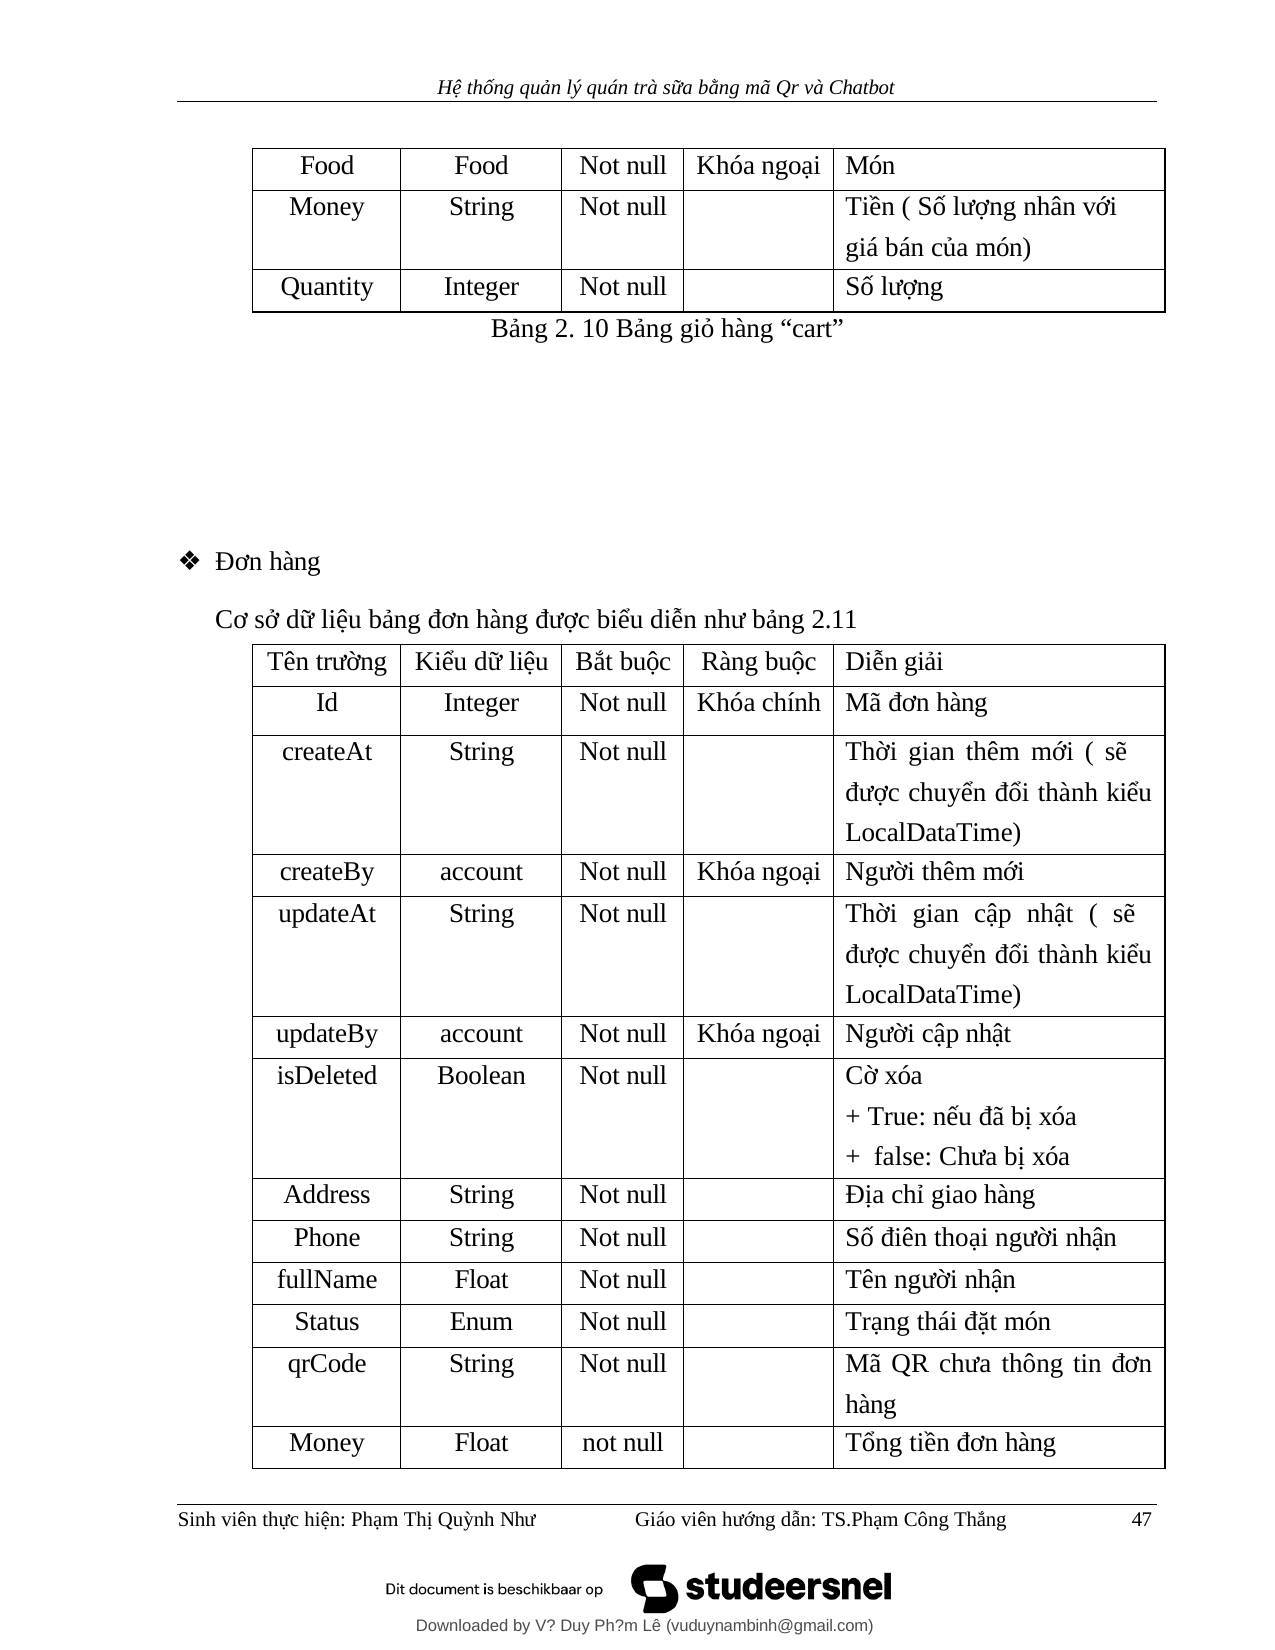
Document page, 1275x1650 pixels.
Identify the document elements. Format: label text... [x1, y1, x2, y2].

table_cell Khóa ngoại [684, 855, 833, 896]
table_cell [684, 736, 833, 854]
table_header Bắt buộc [562, 645, 683, 686]
table_header Ràng buộc [684, 645, 833, 686]
table_cell Id [253, 687, 400, 734]
table_cell Money [253, 191, 400, 269]
table_cell createAt [253, 736, 400, 854]
table_cell [684, 191, 833, 269]
table_header Diễn giải [834, 645, 1164, 686]
table_cell isDeleted [253, 1059, 400, 1178]
table_cell createBy [253, 855, 400, 896]
table_cell Not null [562, 855, 683, 896]
table_cell Mã đơn hàng [834, 687, 1164, 734]
table_cell String [401, 1348, 561, 1426]
table_cell updateAt [253, 897, 400, 1016]
table_cell [684, 897, 833, 1016]
table_cell Not null [562, 1263, 683, 1304]
table_cell Thời gian thêm mới ( sẽ được chuyển đổi thành kiểu LocalDataTime) [834, 736, 1164, 854]
table_header Not null [562, 149, 683, 190]
list Đơn hàng [177, 541, 1231, 578]
table_cell [684, 1059, 833, 1178]
table_cell Enum [401, 1305, 561, 1347]
table_cell qrCode [253, 1348, 400, 1426]
table_cell Tên người nhận [834, 1263, 1164, 1304]
table_cell Not null [562, 1221, 683, 1262]
table_cell Khóa chính [684, 687, 833, 734]
table_cell [684, 270, 833, 311]
table_cell [684, 1263, 833, 1304]
table_cell Integer [401, 270, 561, 311]
table_cell Not null [562, 897, 683, 1016]
table_cell Status [253, 1305, 400, 1347]
table_cell Float [401, 1427, 561, 1468]
table_cell Not null [562, 191, 683, 269]
table_header Kiểu dữ liệu [401, 645, 561, 686]
table_cell account [401, 1017, 561, 1058]
table_cell Not null [562, 1017, 683, 1058]
table_cell [684, 1305, 833, 1347]
table_cell Not null [562, 1179, 683, 1220]
table_cell String [401, 897, 561, 1016]
table_cell Số điên thoại người nhận [834, 1221, 1164, 1262]
table_cell [684, 1179, 833, 1220]
table_cell Quantity [253, 270, 400, 311]
table_cell Tổng tiền đơn hàng [834, 1427, 1164, 1468]
table_cell Not null [562, 1059, 683, 1178]
table_cell Float [401, 1263, 561, 1304]
table_header Tên trường [253, 645, 400, 686]
table_cell String [401, 736, 561, 854]
table_cell String [401, 191, 561, 269]
table_cell Trạng thái đặt món [834, 1305, 1164, 1347]
table_cell Người cập nhật [834, 1017, 1164, 1058]
table_cell Integer [401, 687, 561, 734]
table_cell Not null [562, 1305, 683, 1347]
table_cell Boolean [401, 1059, 561, 1178]
text Cơ sở dữ liệu bảng đơn hàng được biểu diễn như bảng 2.11 [215, 603, 1231, 634]
table_cell Mã QR chưa thông tin đơn hàng [834, 1348, 1164, 1426]
table_cell Người thêm mới [834, 855, 1164, 896]
table_cell Not null [562, 1348, 683, 1426]
table_cell Address [253, 1179, 400, 1220]
table_cell account [401, 855, 561, 896]
picture [325, 1558, 951, 1619]
table_cell fullName [253, 1263, 400, 1304]
table_cell not null [562, 1427, 683, 1468]
table_header Food [253, 149, 400, 190]
table_cell Số lượng [834, 270, 1164, 311]
table_cell Tiền ( Số lượng nhân với giá bán của món) [834, 191, 1164, 269]
table_header Food [401, 149, 561, 190]
table_cell Money [253, 1427, 400, 1468]
text Sinh viên thực hiện: Phạm Thị Quỳnh Như Giáo viên hướng dẫn: TS.Phạm Công Thắng 47 [162, 1504, 1168, 1531]
table_cell Địa chỉ giao hàng [834, 1179, 1164, 1220]
table_cell Cờ xóa + True: nếu đã bị xóa + false: Chưa bị xóa [834, 1059, 1164, 1178]
table_cell Not null [562, 270, 683, 311]
table_cell Not null [562, 687, 683, 734]
table_cell Thời gian cập nhật ( sẽ được chuyển đổi thành kiểu LocalDataTime) [834, 897, 1164, 1016]
table_cell [684, 1221, 833, 1262]
table_cell Not null [562, 736, 683, 854]
table_cell String [401, 1179, 561, 1220]
table_header Món [834, 149, 1164, 190]
text Bảng 2. 10 Bảng giỏ hàng “cart” [234, 313, 1101, 344]
table_cell [684, 1427, 833, 1468]
table_cell updateBy [253, 1017, 400, 1058]
table_cell Khóa ngoại [684, 1017, 833, 1058]
table_cell String [401, 1221, 561, 1262]
table_header Khóa ngoại [684, 149, 833, 190]
table_cell [684, 1348, 833, 1426]
table_cell Phone [253, 1221, 400, 1262]
